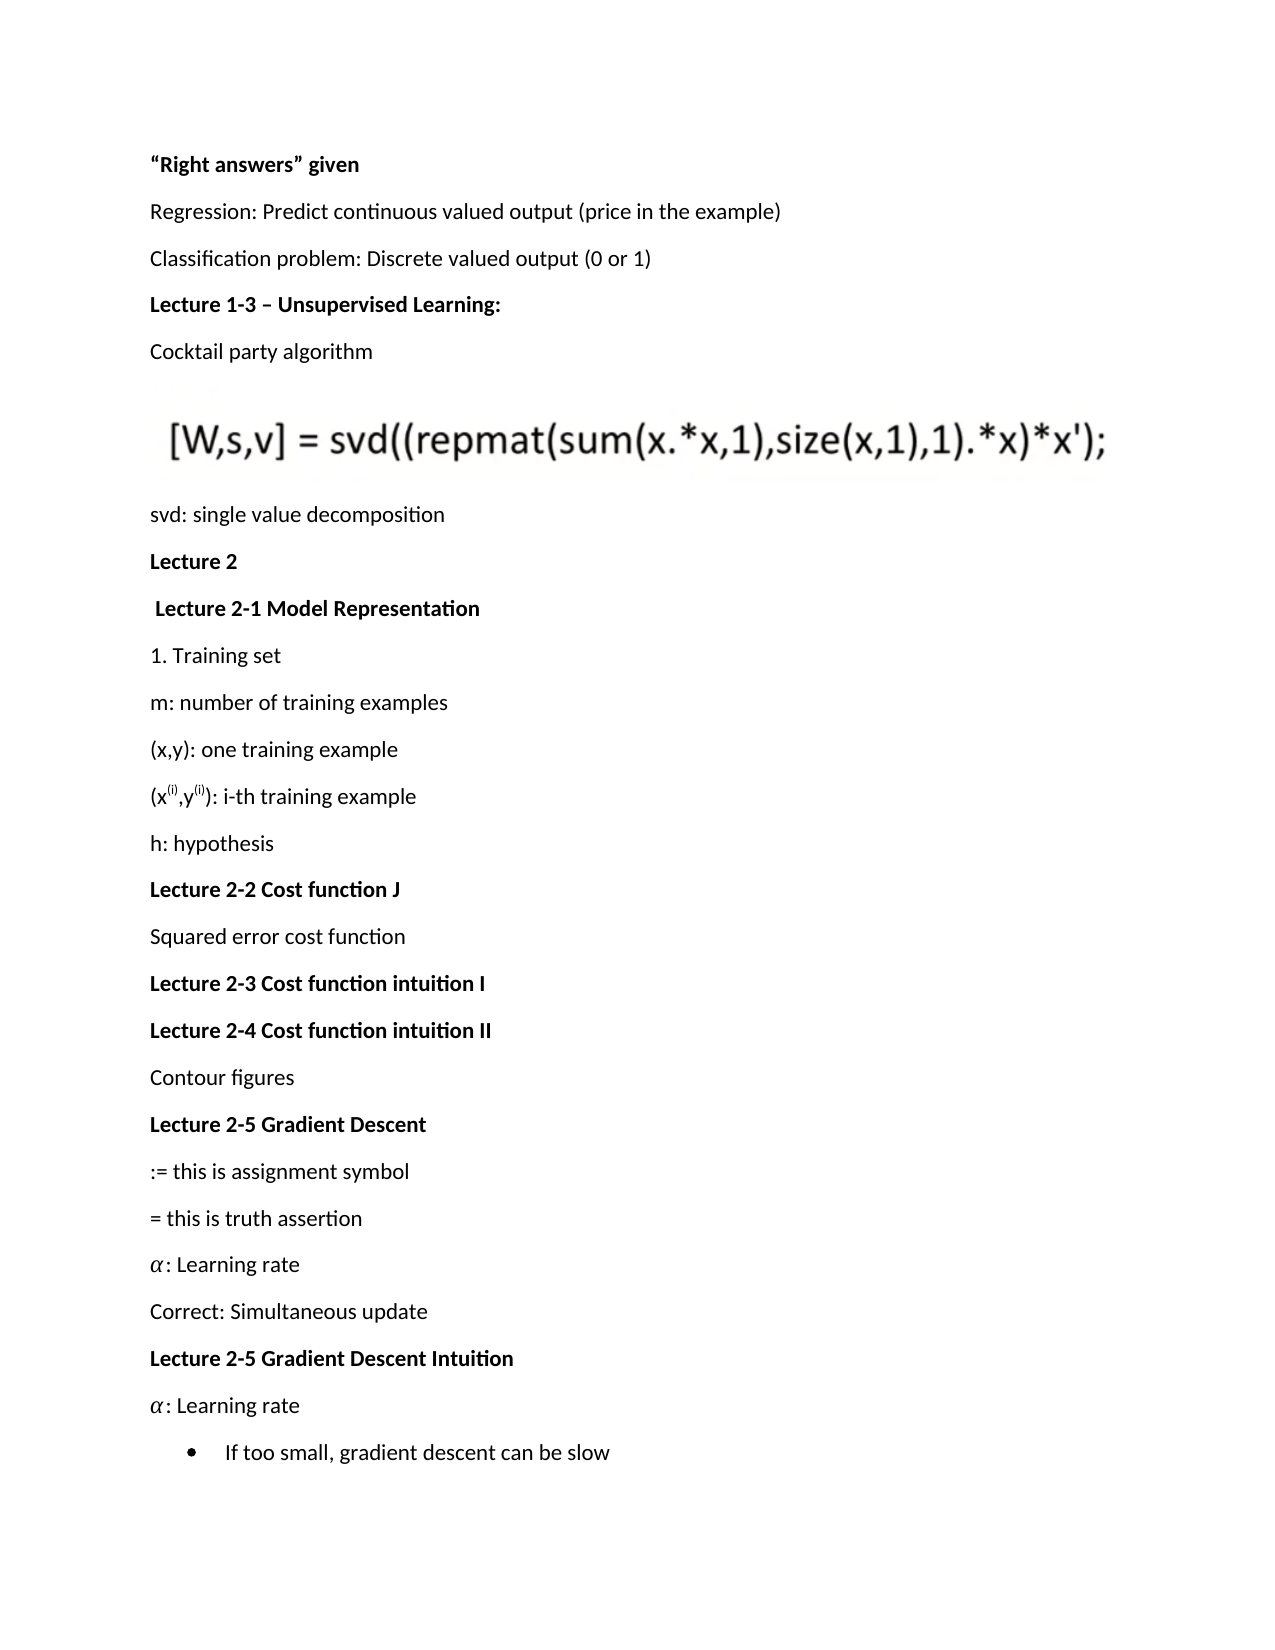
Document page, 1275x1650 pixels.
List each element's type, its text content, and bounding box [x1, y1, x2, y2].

text Regression: Predict continuous valued output (price in the example) [150, 197, 1125, 225]
text (x,y): one training example [150, 735, 1125, 763]
text “Right answers” given [150, 150, 1125, 178]
text Lecture 2-1 Model Representation [150, 594, 1125, 622]
text Squared error cost function [150, 922, 1125, 951]
text Lecture 1-3 – Unsupervised Learning: [150, 291, 1125, 319]
text Contour figures [150, 1063, 1125, 1091]
text (x(i),y(i)): i-th training example [150, 782, 1125, 810]
text : Learning rate [150, 1391, 1125, 1419]
text := this is assignment symbol [150, 1157, 1125, 1185]
text Correct: Simultaneous update [150, 1297, 1125, 1326]
text Lecture 2 [150, 547, 1125, 576]
text Classification problem: Discrete valued output (0 or 1) [150, 244, 1125, 272]
text Lecture 2-4 Cost function intuition II [150, 1016, 1125, 1044]
text : Learning rate [150, 1251, 1125, 1279]
text h: hypothesis [150, 829, 1125, 857]
list If too small, gradient descent can be slow [187, 1438, 1125, 1466]
text Lecture 2-5 Gradient Descent [150, 1110, 1125, 1138]
text svd: single value decomposition [150, 501, 1125, 529]
text m: number of training examples [150, 688, 1125, 716]
text = this is truth assertion [150, 1204, 1125, 1232]
text Cocktail party algorithm [150, 337, 1125, 366]
text Lecture 2-3 Cost function intuition I [150, 969, 1125, 997]
text Lecture 2-2 Cost function J [150, 876, 1125, 904]
picture [150, 384, 1125, 482]
text 1. Training set [150, 641, 1125, 669]
text Lecture 2-5 Gradient Descent Intuition [150, 1344, 1125, 1372]
